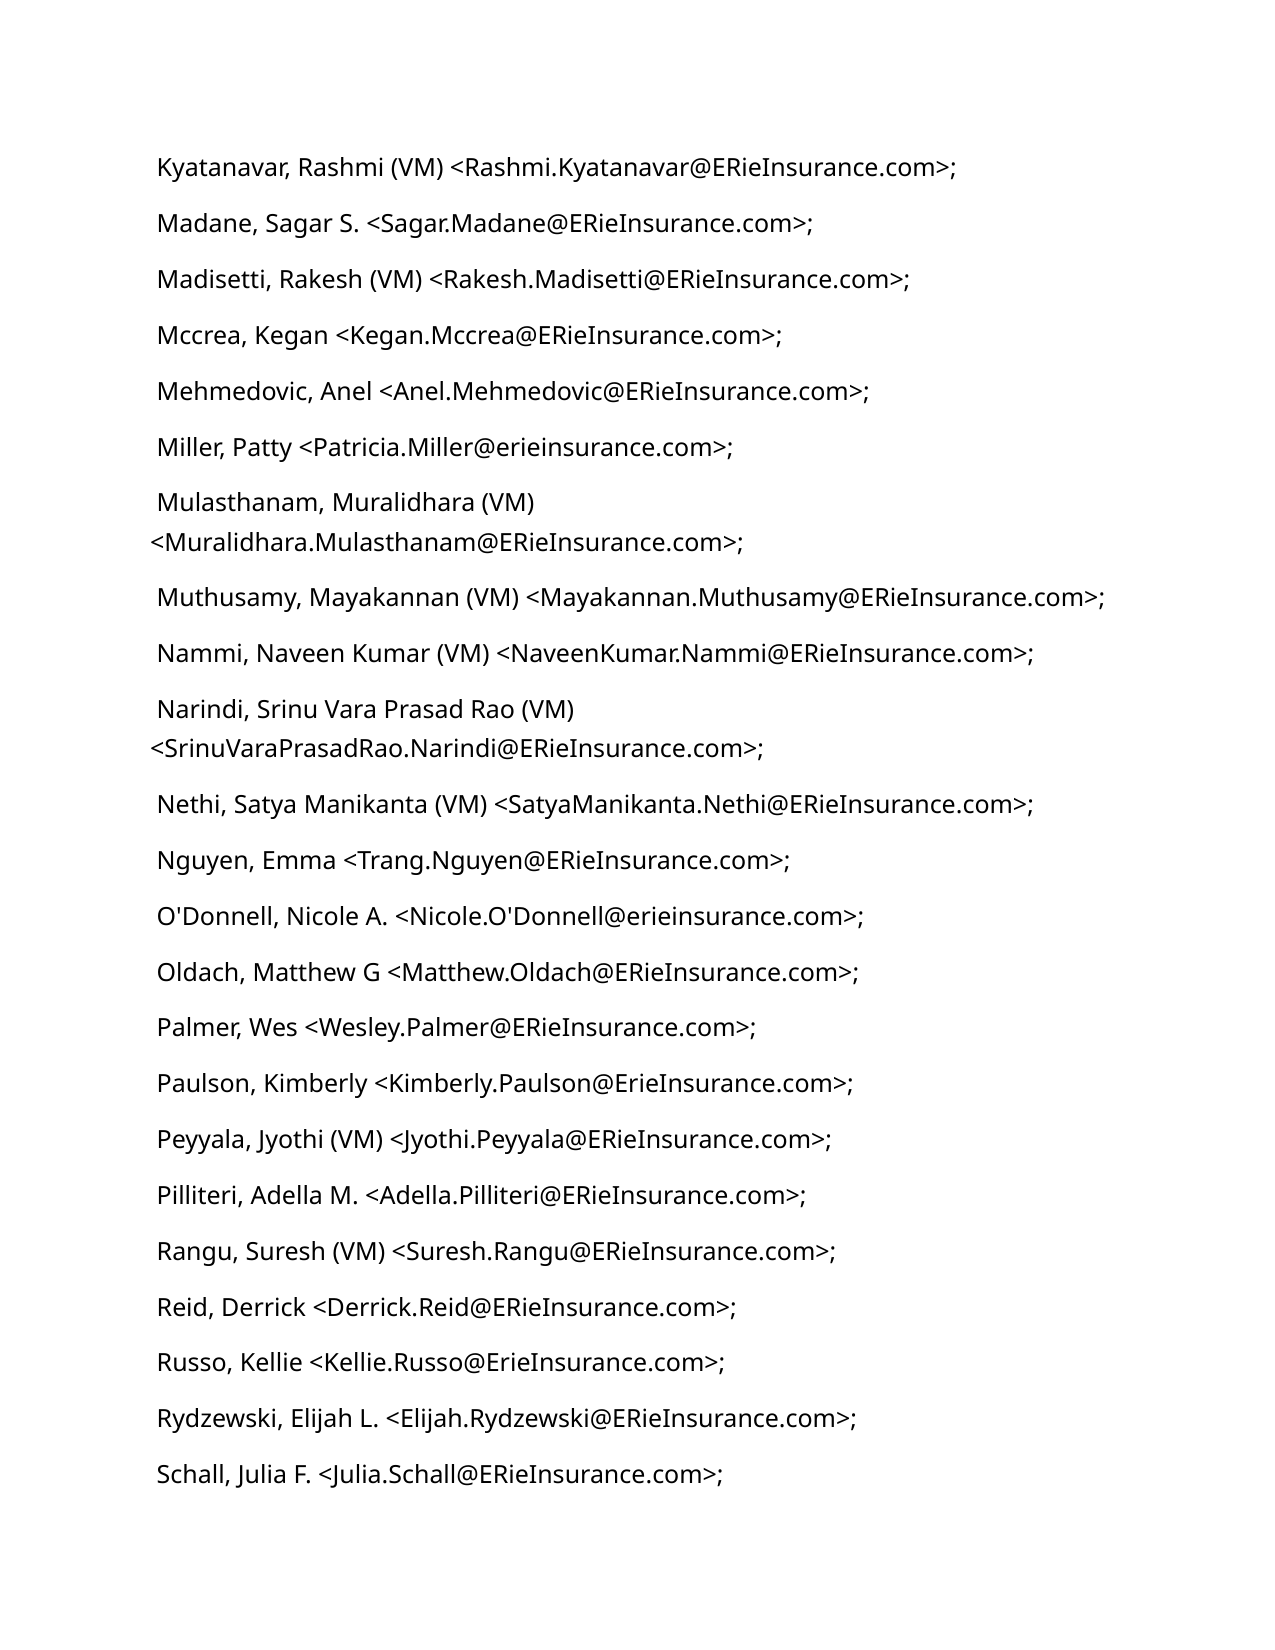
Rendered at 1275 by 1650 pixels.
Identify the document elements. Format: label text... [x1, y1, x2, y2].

text Schall, Julia F. <Julia.Schall@ERieInsurance.com>; [150, 1457, 1125, 1491]
text Pilliteri, Adella M. <Adella.Pilliteri@ERieInsurance.com>; [150, 1177, 1125, 1212]
text Russo, Kellie <Kellie.Russo@ErieInsurance.com>; [150, 1345, 1125, 1379]
text Muthusamy, Mayakannan (VM) <Mayakannan.Muthusamy@ERieInsurance.com>; [150, 580, 1125, 614]
text Oldach, Matthew G <Matthew.Oldach@ERieInsurance.com>; [150, 954, 1125, 988]
text Rydzewski, Elijah L. <Elijah.Rydzewski@ERieInsurance.com>; [150, 1401, 1125, 1435]
text Nammi, Naveen Kumar (VM) <NaveenKumar.Nammi@ERieInsurance.com>; [150, 636, 1125, 670]
text Nguyen, Emma <Trang.Nguyen@ERieInsurance.com>; [150, 842, 1125, 877]
text Narindi, Srinu Vara Prasad Rao (VM) <SrinuVaraPrasadRao.Narindi@ERieInsurance.com>; [150, 692, 1125, 765]
text Nethi, Satya Manikanta (VM) <SatyaManikanta.Nethi@ERieInsurance.com>; [150, 787, 1125, 821]
text O'Donnell, Nicole A. <Nicole.O'Donnell@erieinsurance.com>; [150, 898, 1125, 932]
text Palmer, Wes <Wesley.Palmer@ERieInsurance.com>; [150, 1010, 1125, 1044]
text Mccrea, Kegan <Kegan.Mccrea@ERieInsurance.com>; [150, 317, 1125, 352]
text Rangu, Suresh (VM) <Suresh.Rangu@ERieInsurance.com>; [150, 1233, 1125, 1267]
text Kyatanavar, Rashmi (VM) <Rashmi.Kyatanavar@ERieInsurance.com>; [150, 150, 1125, 184]
text Reid, Derrick <Derrick.Reid@ERieInsurance.com>; [150, 1289, 1125, 1323]
text Mehmedovic, Anel <Anel.Mehmedovic@ERieInsurance.com>; [150, 373, 1125, 407]
text Madane, Sagar S. <Sagar.Madane@ERieInsurance.com>; [150, 206, 1125, 240]
text Miller, Patty <Patricia.Miller@erieinsurance.com>; [150, 429, 1125, 463]
text Peyyala, Jyothi (VM) <Jyothi.Peyyala@ERieInsurance.com>; [150, 1122, 1125, 1156]
text Mulasthanam, Muralidhara (VM) <Muralidhara.Mulasthanam@ERieInsurance.com>; [150, 485, 1125, 558]
text Madisetti, Rakesh (VM) <Rakesh.Madisetti@ERieInsurance.com>; [150, 262, 1125, 296]
text Paulson, Kimberly <Kimberly.Paulson@ErieInsurance.com>; [150, 1066, 1125, 1100]
